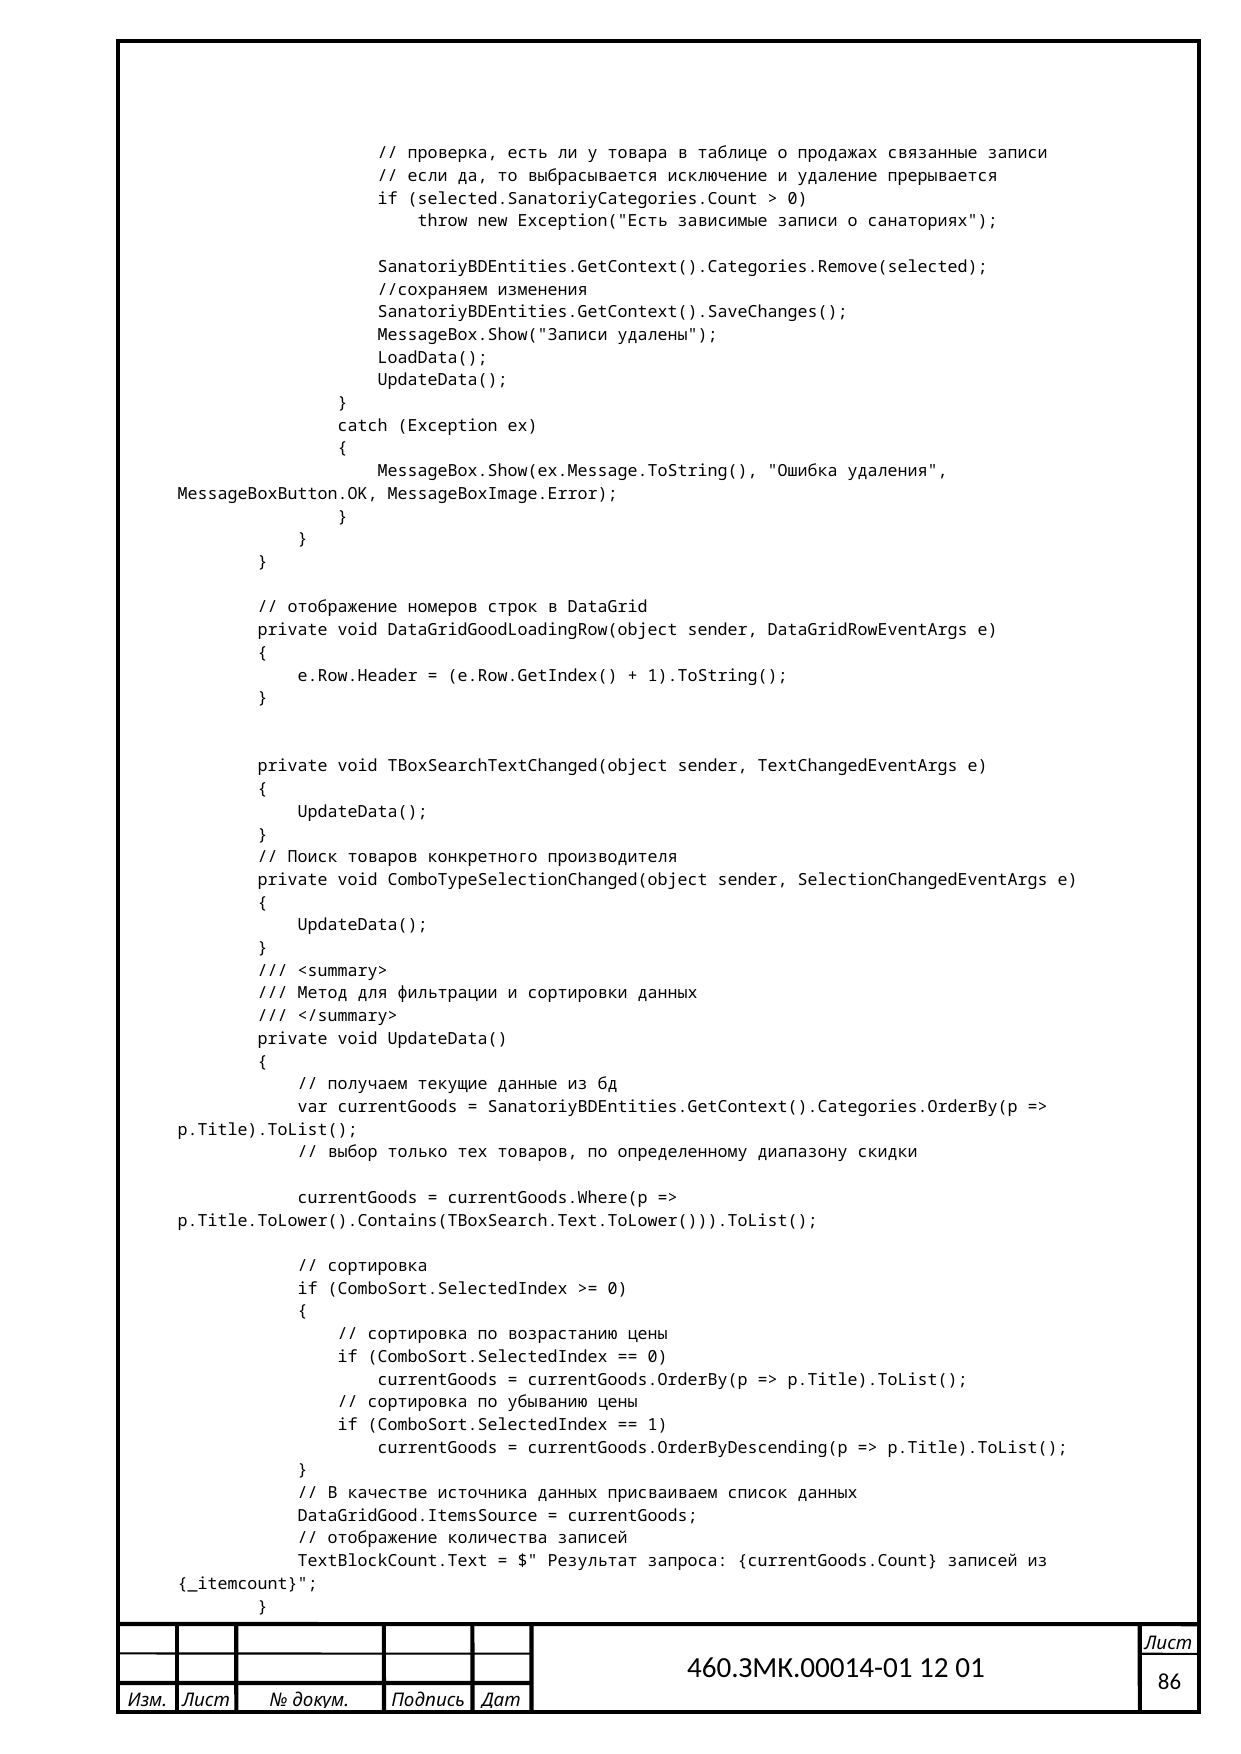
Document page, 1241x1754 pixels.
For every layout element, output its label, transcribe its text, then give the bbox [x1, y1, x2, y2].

text SanatoriyBDEntities.GetContext().Categories.Remove(selected); [177, 254, 1152, 277]
text // Поиск товаров конкретного производителя [177, 845, 1152, 867]
text // отображение номеров строк в DataGrid [177, 595, 1152, 618]
text // получаем текущие данные из бд [177, 1072, 1152, 1094]
text if (selected.SanatoriyCategories.Count > 0) [177, 186, 1152, 209]
text /// Метод для фильтрации и сортировки данных [177, 981, 1152, 1004]
text private void TBoxSearchTextChanged(object sender, TextChangedEventArgs e) [177, 754, 1152, 777]
text } [177, 504, 1152, 527]
text e.Row.Header = (e.Row.GetIndex() + 1).ToString(); [177, 663, 1152, 686]
text /// </summary> [177, 1004, 1152, 1026]
text TextBlockCount.Text = $" Результат запроса: {currentGoods.Count} записей из {_itemcount}"; [177, 1549, 1152, 1594]
text if (ComboSort.SelectedIndex == 0) [177, 1344, 1152, 1367]
text { [177, 777, 1152, 799]
text // выбор только тех товаров, по определенному диапазону скидки [177, 1140, 1152, 1163]
text /// <summary> [177, 958, 1152, 981]
text MessageBox.Show("Записи удалены"); [177, 322, 1152, 345]
text } [177, 1594, 1152, 1617]
text } [177, 391, 1152, 413]
text { [177, 1049, 1152, 1072]
text UpdateData(); [177, 799, 1152, 822]
text DataGridGood.ItemsSource = currentGoods; [177, 1503, 1152, 1526]
text currentGoods = currentGoods.OrderByDescending(p => p.Title).ToList(); [177, 1435, 1152, 1458]
text MessageBox.Show(ex.Message.ToString(), "Ошибка удаления", MessageBoxButton.OK, MessageBoxImage.Error); [177, 459, 1152, 504]
text UpdateData(); [177, 368, 1152, 391]
text // сортировка [177, 1253, 1152, 1276]
text if (ComboSort.SelectedIndex == 1) [177, 1412, 1152, 1435]
text if (ComboSort.SelectedIndex >= 0) [177, 1276, 1152, 1299]
text //сохраняем изменения [177, 277, 1152, 300]
text LoadData(); [177, 345, 1152, 368]
text // проверка, есть ли у товара в таблице о продажах связанные записи [177, 141, 1152, 163]
text // если да, то выбрасывается исключение и удаление прерывается [177, 163, 1152, 186]
text { [177, 640, 1152, 663]
text private void ComboTypeSelectionChanged(object sender, SelectionChangedEventArgs e) [177, 867, 1152, 890]
text } [177, 936, 1152, 958]
text // В качестве источника данных присваиваем список данных [177, 1481, 1152, 1503]
text { [177, 890, 1152, 913]
text private void UpdateData() [177, 1026, 1152, 1049]
text } [177, 549, 1152, 572]
text // сортировка по возрастанию цены [177, 1322, 1152, 1344]
text var currentGoods = SanatoriyBDEntities.GetContext().Categories.OrderBy(p => p.Title).ToList(); [177, 1094, 1152, 1140]
text catch (Exception ex) [177, 413, 1152, 436]
text // отображение количества записей [177, 1526, 1152, 1549]
text // сортировка по убыванию цены [177, 1390, 1152, 1412]
text UpdateData(); [177, 913, 1152, 936]
text currentGoods = currentGoods.OrderBy(p => p.Title).ToList(); [177, 1367, 1152, 1390]
text private void DataGridGoodLoadingRow(object sender, DataGridRowEventArgs e) [177, 618, 1152, 640]
text } [177, 527, 1152, 549]
text currentGoods = currentGoods.Where(p => p.Title.ToLower().Contains(TBoxSearch.Text.ToLower())).ToList(); [177, 1185, 1152, 1231]
text } [177, 822, 1152, 845]
text } [177, 1458, 1152, 1481]
text { [177, 436, 1152, 459]
text } [177, 686, 1152, 708]
text SanatoriyBDEntities.GetContext().SaveChanges(); [177, 300, 1152, 322]
text throw new Exception("Есть зависимые записи о санаториях"); [177, 209, 1152, 232]
text { [177, 1299, 1152, 1322]
